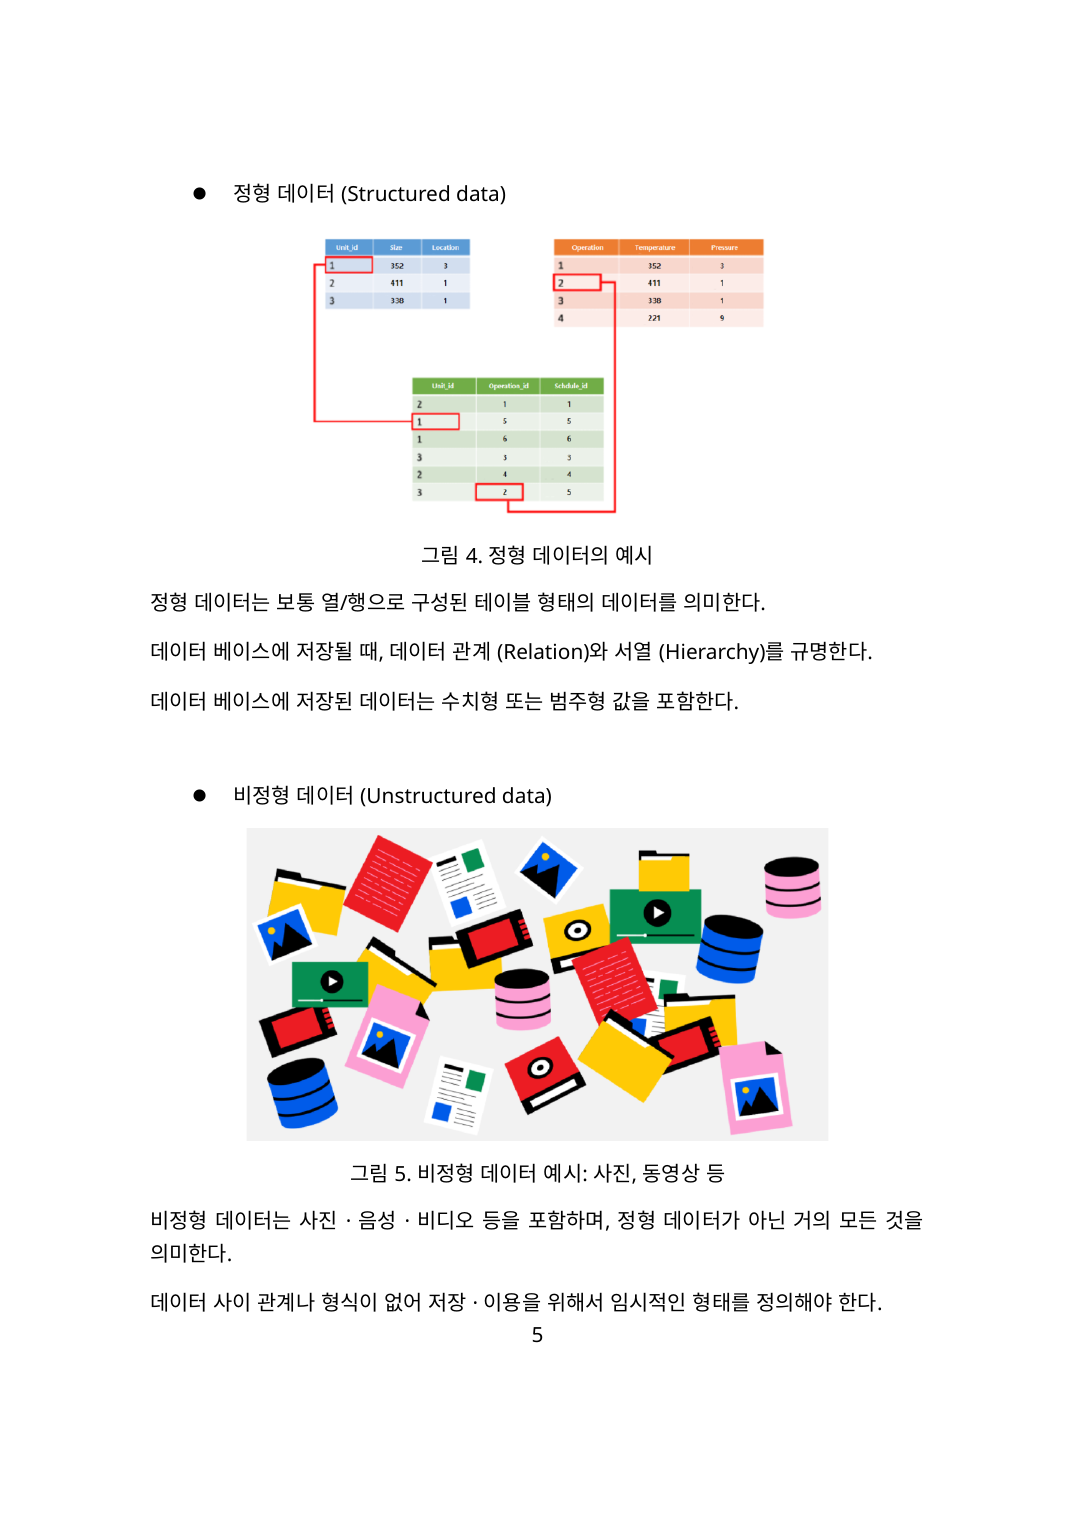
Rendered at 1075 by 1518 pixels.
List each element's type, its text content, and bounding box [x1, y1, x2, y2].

text 데이터 베이스에 저장될 때, 데이터 관계 (Relation)와 서열 (Hierarchy)를 규명한다. [150, 636, 925, 666]
text 비정형 데이터는 사진 · 음성 · 비디오 등을 포함하며, 정형 데이터가 아닌 거의 모든 것을 의미한다. [150, 1204, 925, 1267]
text 데이터 베이스에 저장된 데이터는 수치형 또는 범주형 값을 포함한다. [150, 685, 925, 715]
list 비정형 데이터 (Unstructured data) [192, 779, 925, 810]
list 정형 데이터 (Structured data) [192, 177, 925, 207]
text 데이터 사이 관계나 형식이 없어 저장 · 이용을 위해서 임시적인 형태를 정의해야 한다. [150, 1287, 925, 1317]
picture [306, 226, 769, 523]
text 그림 4. 정형 데이터의 예시 [150, 539, 925, 569]
picture [246, 828, 829, 1141]
text 그림 5. 비정형 데이터 예시: 사진, 동영상 등 [150, 1157, 925, 1188]
text 정형 데이터는 보통 열/행으로 구성된 테이블 형태의 데이터를 의미한다. [150, 586, 925, 617]
